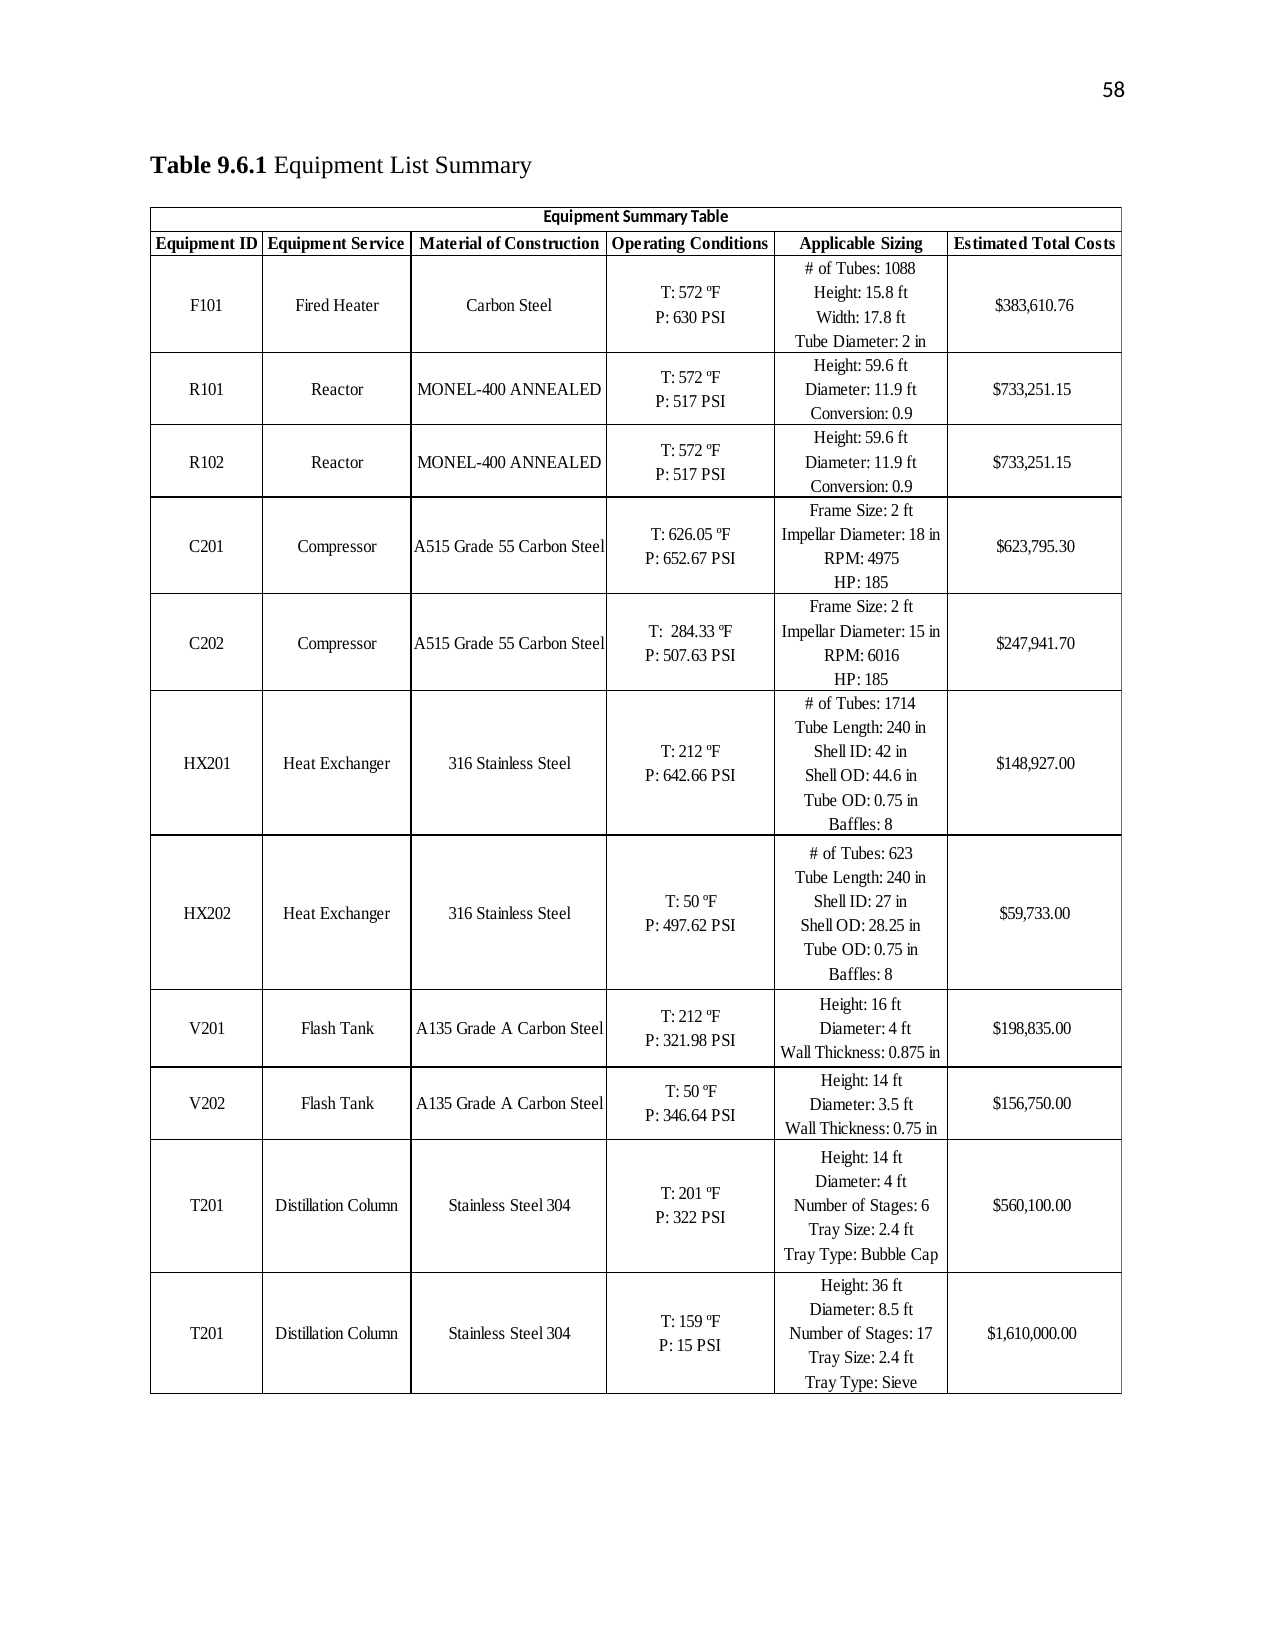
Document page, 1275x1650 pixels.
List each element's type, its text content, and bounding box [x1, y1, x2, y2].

text Table 9.6.1 Equipment List Summary [150, 150, 1125, 1395]
